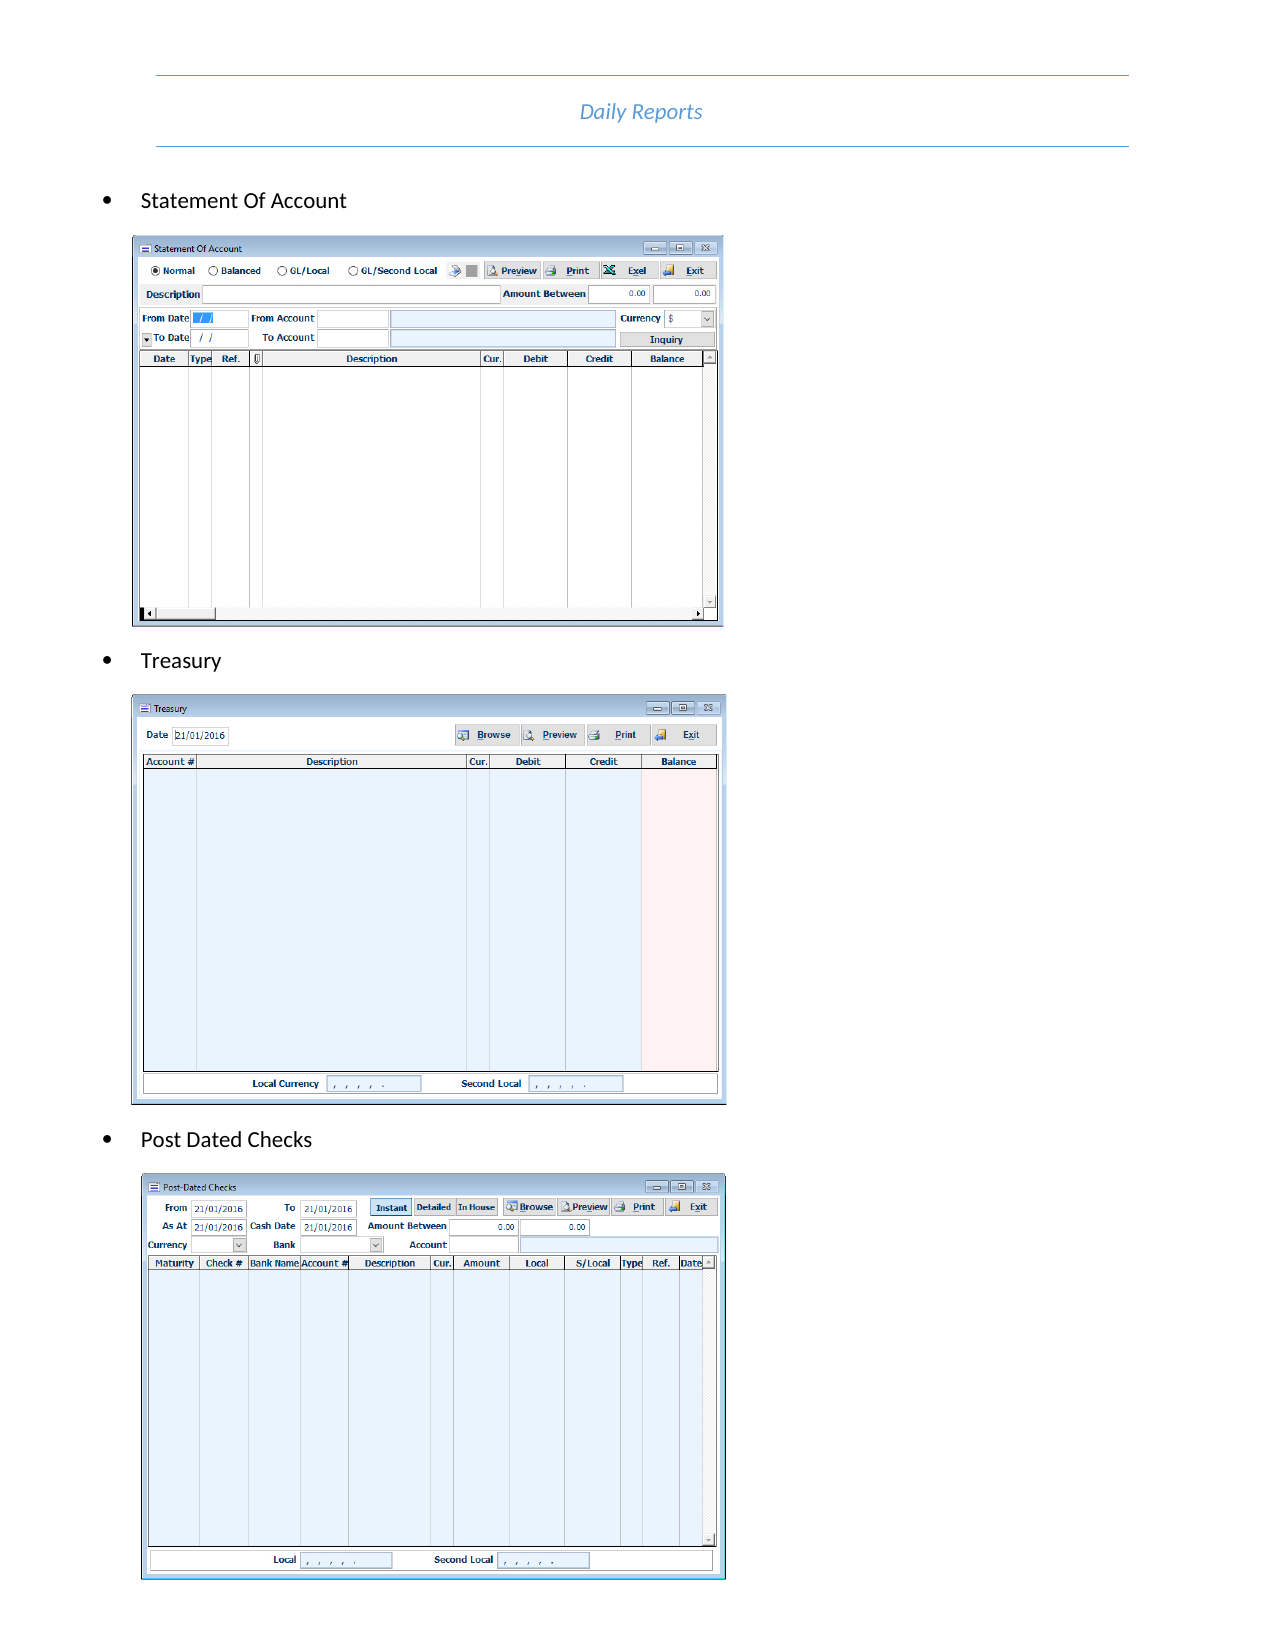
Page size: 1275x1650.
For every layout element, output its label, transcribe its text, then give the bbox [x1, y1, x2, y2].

picture [131, 692, 727, 1106]
picture [131, 233, 724, 627]
picture [140, 1171, 727, 1580]
list Treasury [103, 646, 1219, 674]
list Post Dated Checks [103, 1125, 1219, 1153]
text Daily Reports [156, 76, 1129, 146]
list Statement Of Account [103, 186, 1219, 214]
